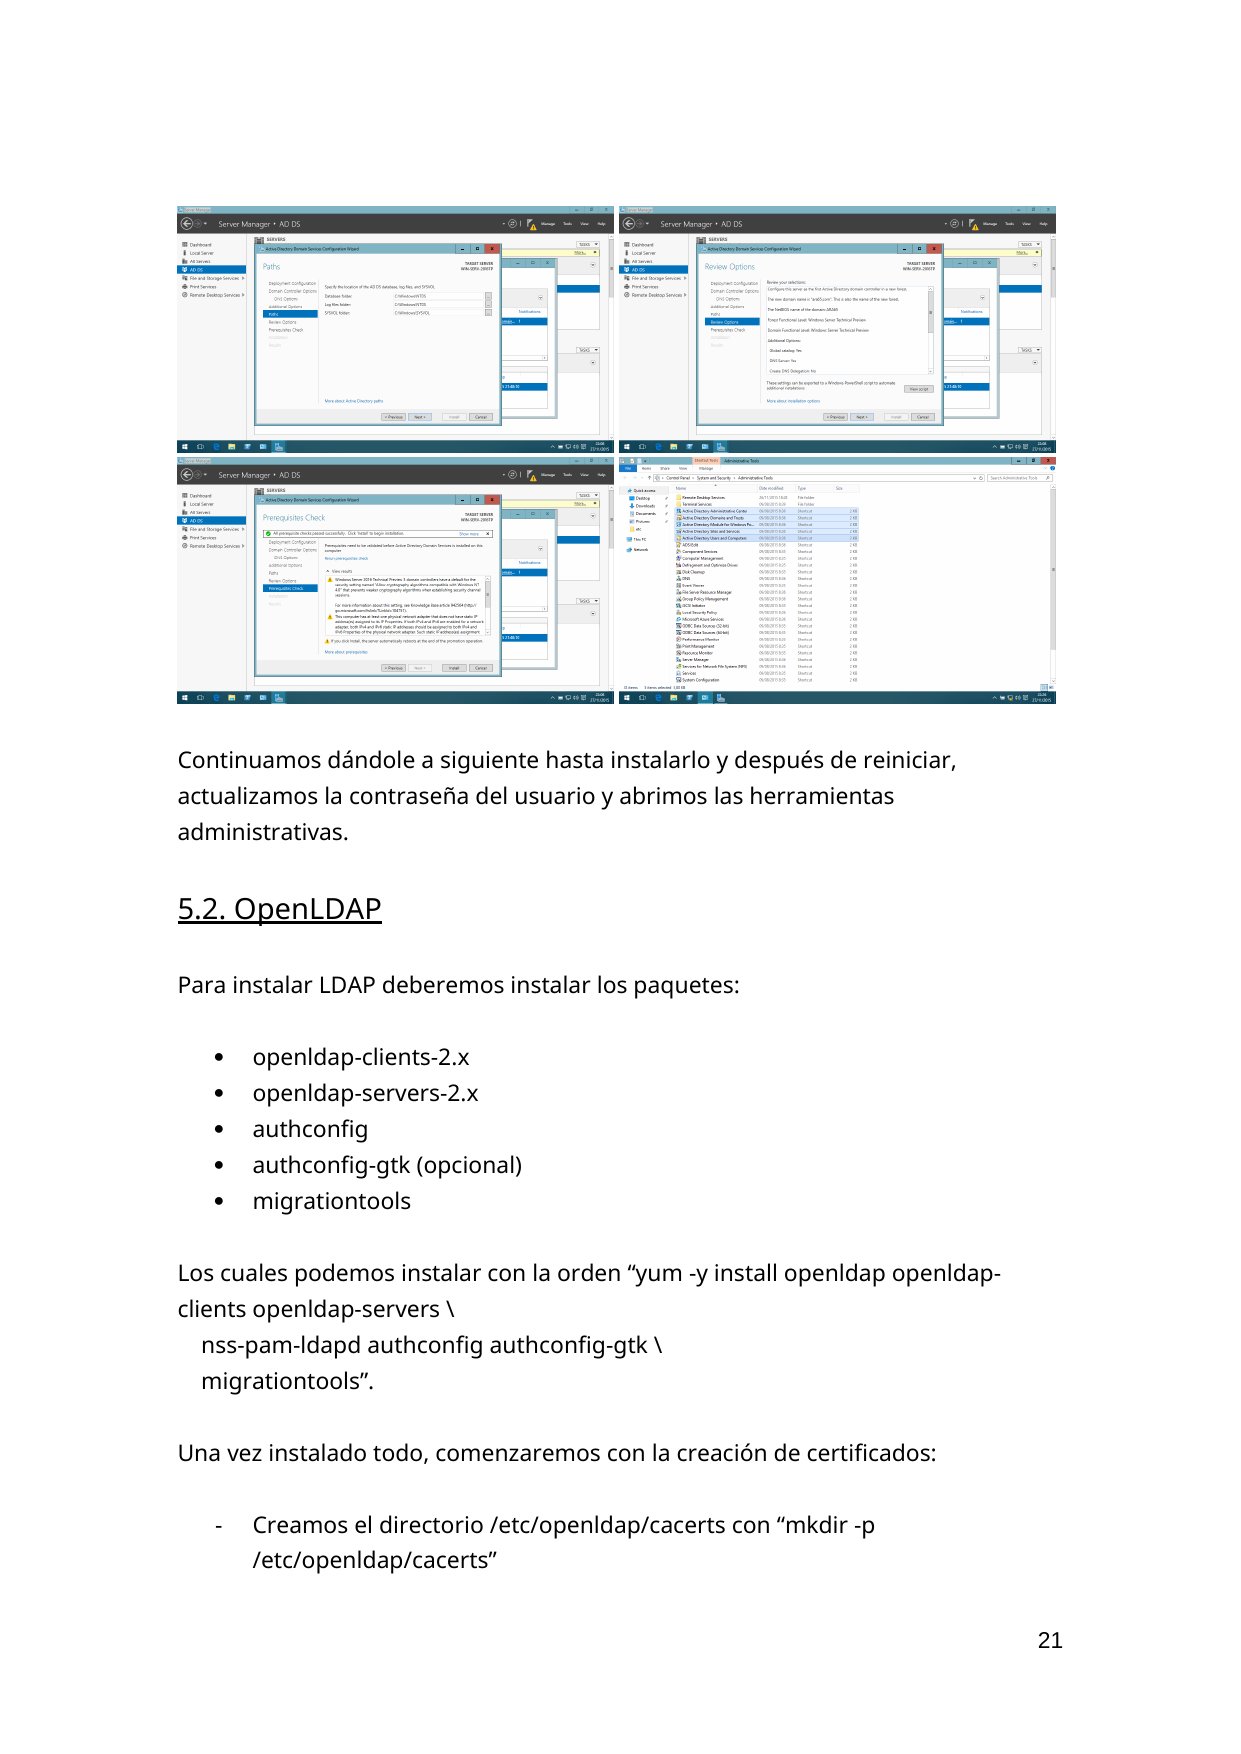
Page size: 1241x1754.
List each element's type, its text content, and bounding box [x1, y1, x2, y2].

text 5.2. OpenLDAP [177, 888, 1063, 928]
picture [177, 457, 614, 704]
list migrationtools [215, 1185, 1063, 1216]
text Continuamos dándole a siguiente hasta instalarlo y después de reiniciar, actualizamos la contraseña del usuario y abrimos las herramientas administrativas. [177, 744, 1063, 847]
list authconfig [215, 1113, 1063, 1144]
text Los cuales podemos instalar con la orden “yum -y install openldap openldap-clients openldap-servers \ [177, 1257, 1063, 1324]
text Para instalar LDAP deberemos instalar los paquetes: [177, 969, 1063, 1001]
list authconfig-gtk (opcional) [215, 1149, 1063, 1180]
picture [619, 206, 1056, 453]
text Una vez instalado todo, comenzaremos con la creación de certificados: [177, 1437, 1063, 1468]
picture [177, 206, 614, 453]
list Creamos el directorio /etc/openldap/cacerts con “mkdir -p /etc/openldap/cacerts” [215, 1508, 1063, 1576]
text nss-pam-ldapd authconfig authconfig-gtk \ [177, 1329, 1063, 1360]
text migrationtools”. [177, 1365, 1063, 1396]
list openldap-servers-2.x [215, 1077, 1063, 1108]
picture [619, 457, 1056, 704]
list openldap-clients-2.x [215, 1041, 1063, 1073]
